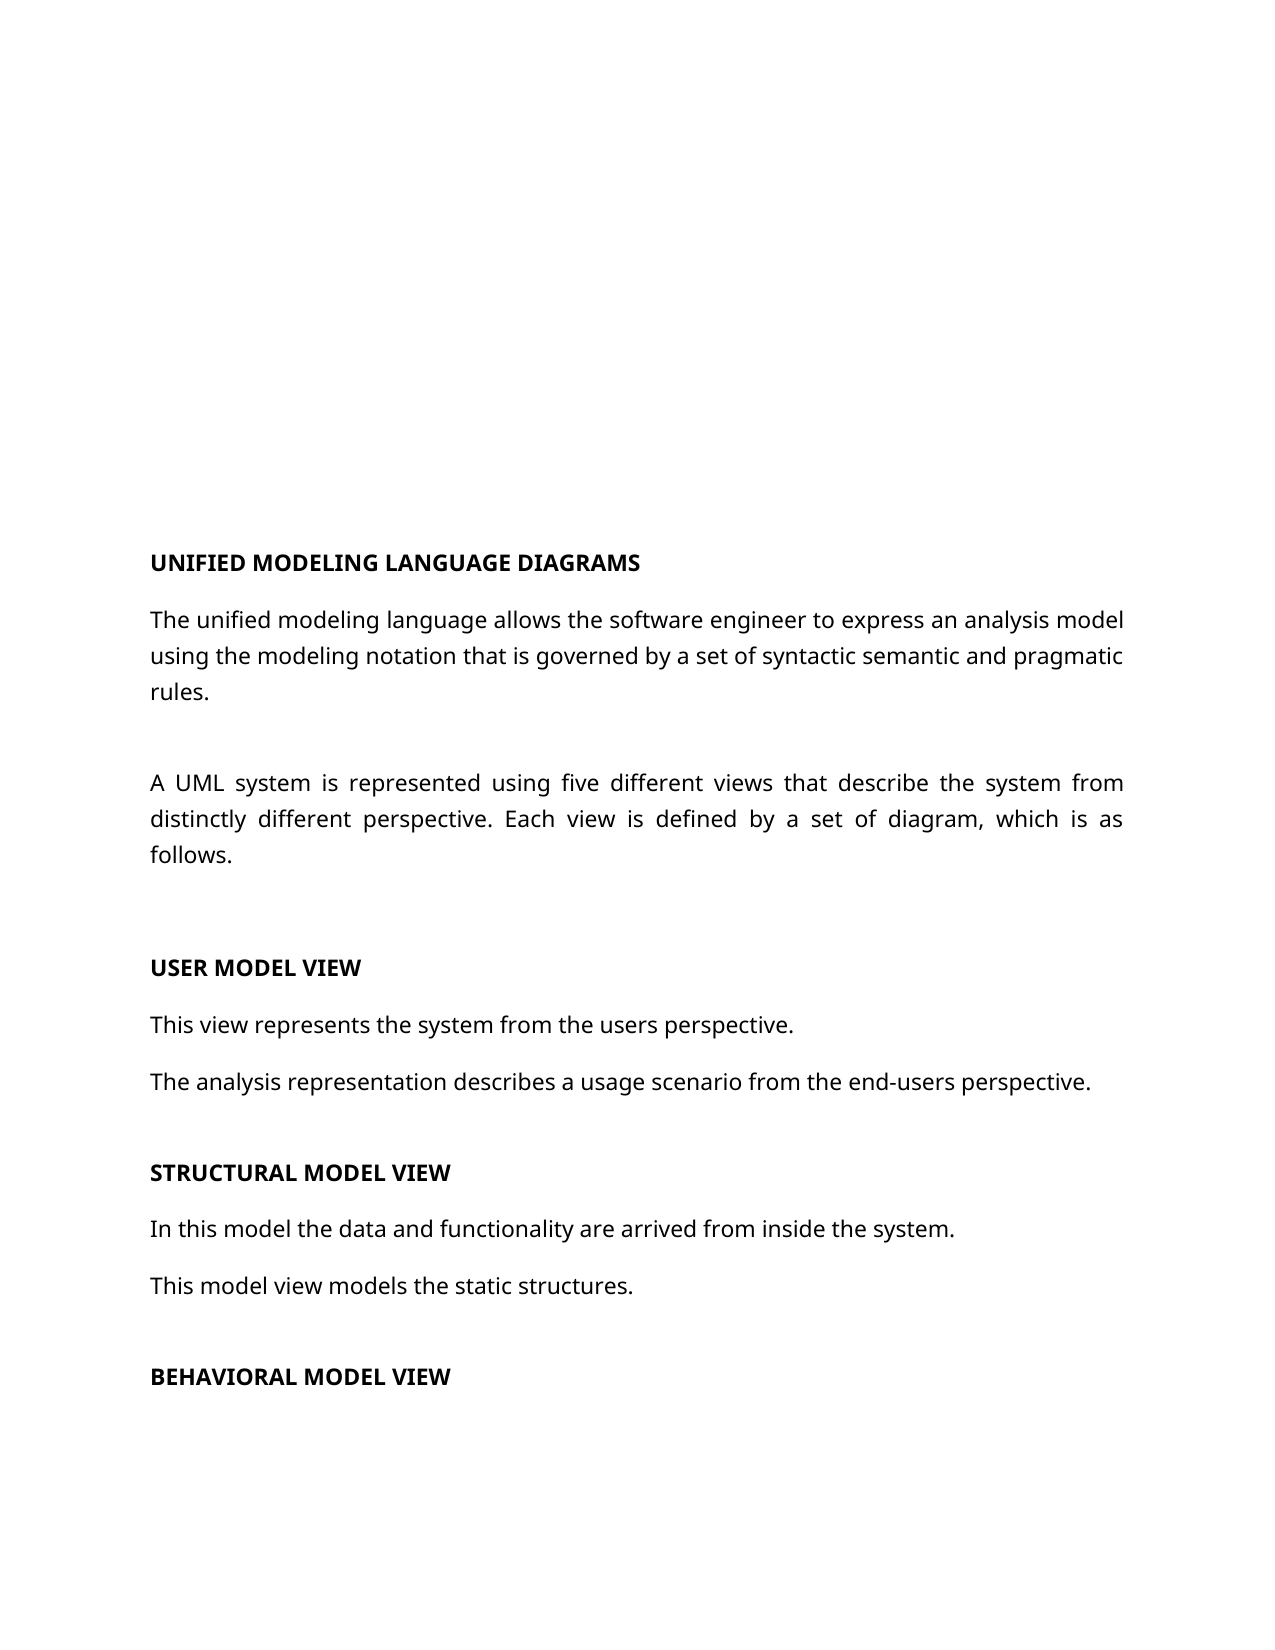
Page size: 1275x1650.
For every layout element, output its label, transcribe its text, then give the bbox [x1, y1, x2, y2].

text In this model the data and functionality are arrived from inside the system. [150, 1213, 1125, 1245]
text A UML system is represented using five different views that describe the system from distinctly different perspective. Each view is defined by a set of diagram, which is as follows. [150, 767, 1125, 870]
text STRUCTURAL MODEL VIEW [150, 1157, 1125, 1188]
text USER MODEL VIEW [150, 952, 1125, 983]
text This view represents the system from the users perspective. [150, 1009, 1125, 1040]
text The analysis representation describes a usage scenario from the end-users perspective. [150, 1066, 1125, 1097]
text The unified modeling language allows the software engineer to express an analysis model using the modeling notation that is governed by a set of syntactic semantic and pragmatic rules. [150, 604, 1125, 707]
text UNIFIED MODELING LANGUAGE DIAGRAMS [150, 547, 1125, 579]
text BEHAVIORAL MODEL VIEW [150, 1361, 1125, 1392]
text This model view models the static structures. [150, 1270, 1125, 1301]
